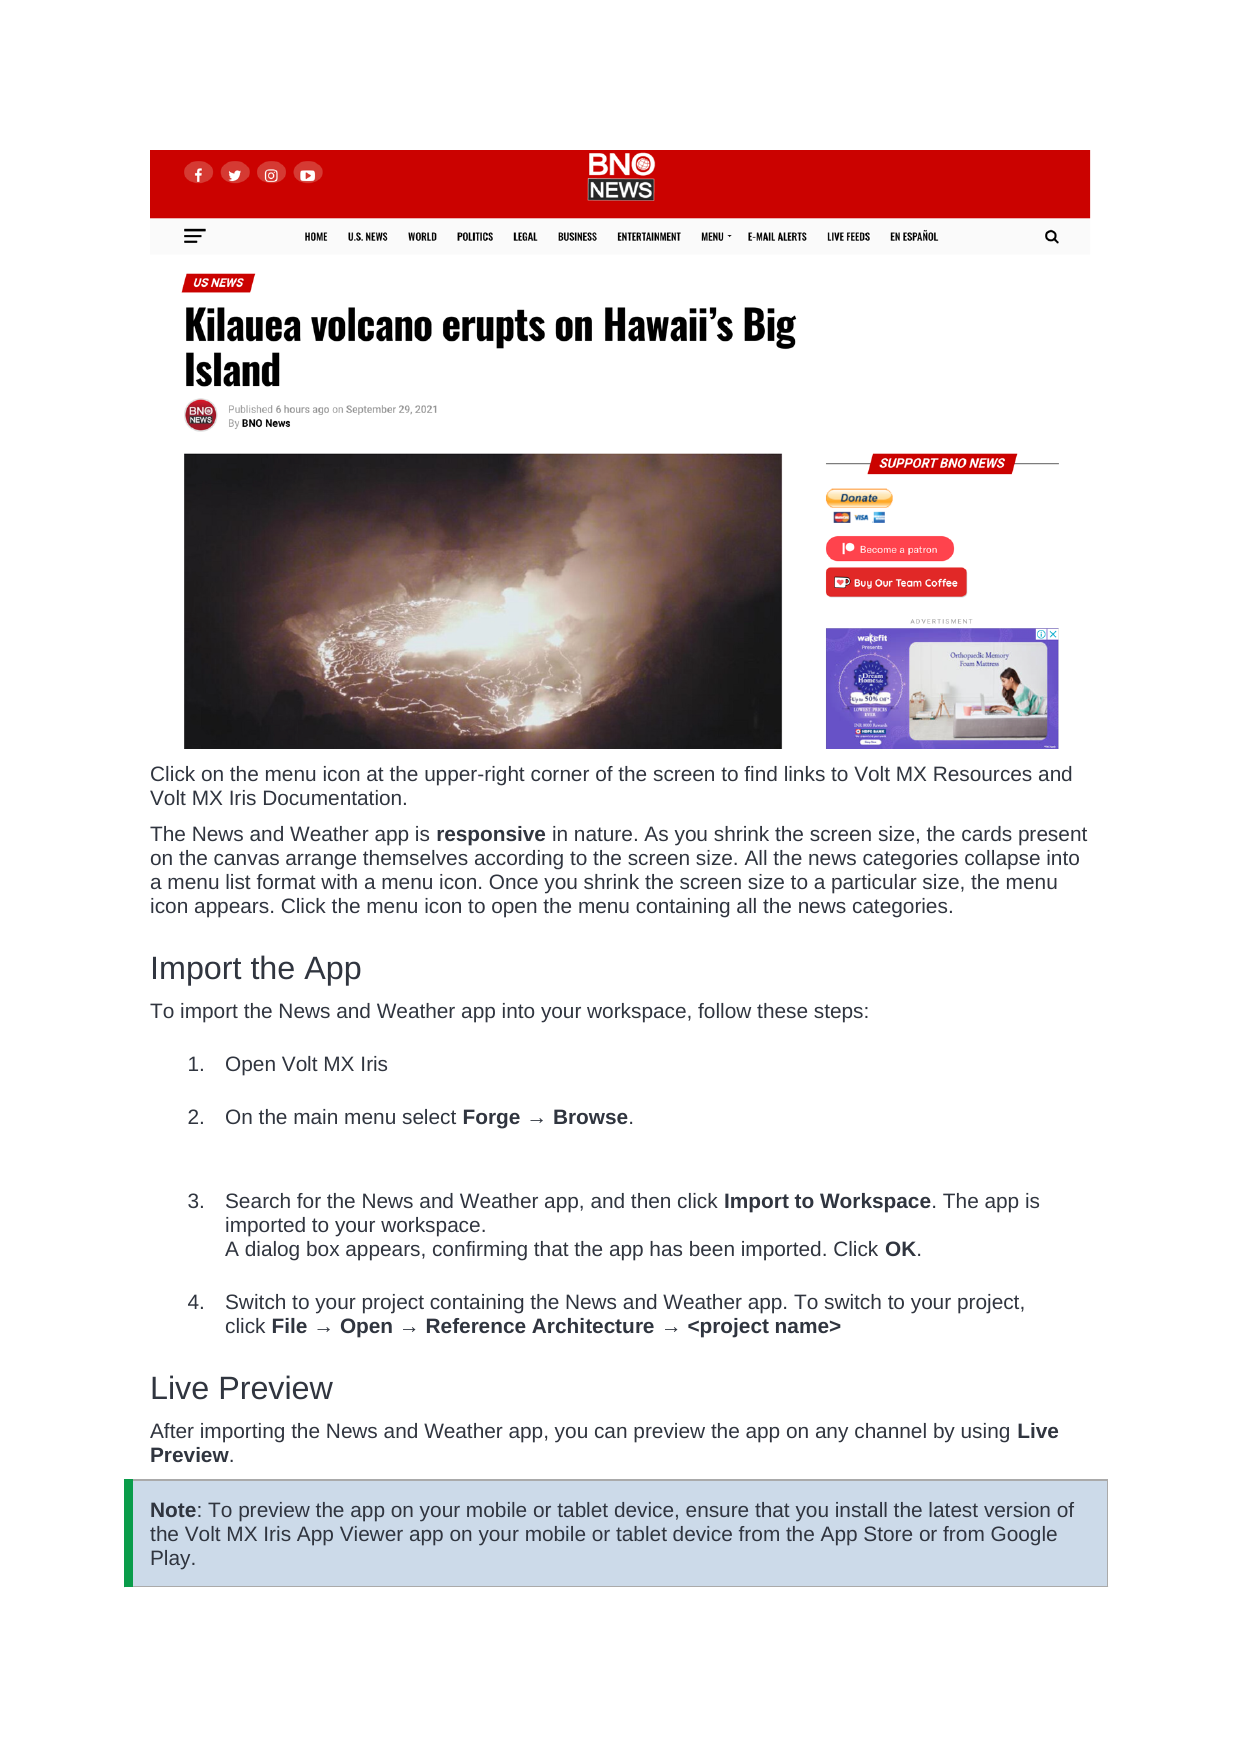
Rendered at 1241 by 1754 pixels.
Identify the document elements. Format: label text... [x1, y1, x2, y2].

list On the main menu select Forge → Browse. [187, 1105, 1090, 1159]
text To import the News and Weather app into your workspace, follow these steps: [150, 999, 1090, 1023]
subtitle Live Preview [150, 1369, 1090, 1406]
picture [150, 150, 1091, 749]
text Note: To preview the app on your mobile or tablet device, ensure that you install the latest version of the Volt MX Iris App Viewer app on your mobile or tablet device from the App Store or from Google Play. [133, 1481, 1107, 1586]
text The News and Weather app is responsive in nature. As you shrink the screen size, the cards present on the canvas arrange themselves according to the screen size. All the news categories collapse into a menu list format with a menu icon. Once you shrink the screen size to a particular size, the menu icon appears. Click the menu icon to open the menu containing all the news categories. [150, 822, 1090, 918]
list Open Volt MX Iris [187, 1052, 1090, 1076]
text After importing the News and Weather app, you can preview the app on any channel by using Live Preview. [150, 1419, 1090, 1467]
text Click on the menu icon at the upper-right corner of the screen to find links to Volt MX Resources and Volt MX Iris Documentation. [150, 762, 1090, 809]
subtitle Import the App [150, 949, 1090, 986]
list Switch to your project containing the News and Weather app. To switch to your project, click File → Open → Reference Architecture → <project name> [187, 1290, 1090, 1338]
list Search for the News and Weather app, and then click Import to Workspace. The app is imported to your workspace. A dialog box appears, confirming that the app has been imported. Click OK. [187, 1189, 1090, 1261]
